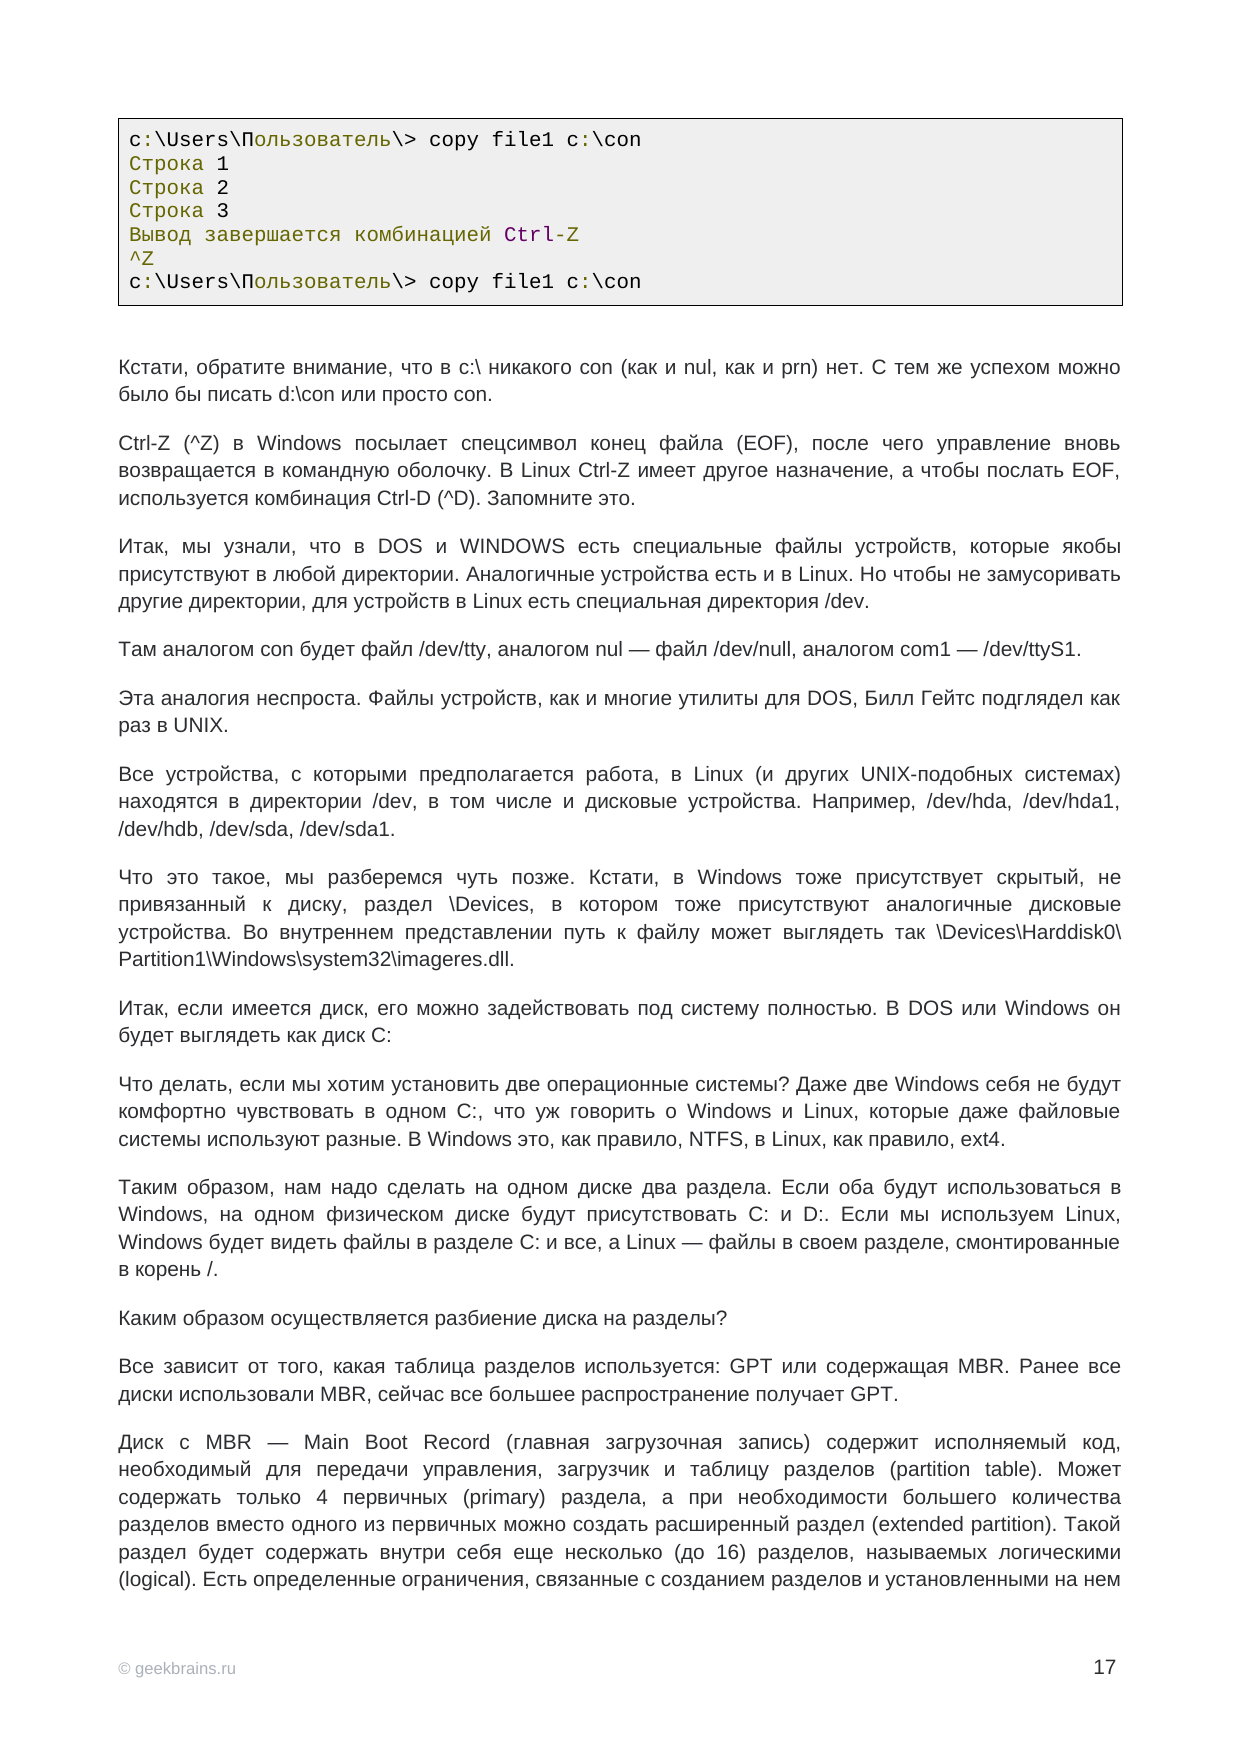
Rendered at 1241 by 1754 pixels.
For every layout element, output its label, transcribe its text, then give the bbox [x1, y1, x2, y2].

text Кстати, обратите внимание, что в c:\ никакого con (как и nul, как и prn) нет. С тем же успехом можно было бы писать d:\con или просто con. [118, 327, 1122, 406]
text Все устройства, с которыми предполагается работа, в Linux (и других UNIX-подобных системах) находятся в директории /dev, в том числе и дисковые устройства. Например, /dev/hda, /dev/hda1, /dev/hdb, /dev/sda, /dev/sda1. [118, 761, 1122, 840]
table_header c:\Users\Пользователь\> copy file1 c:\con Строка 1 Строка 2 Строка 3 Вывод завершается комбинацией Ctrl-Z ^Z c:\Users\Пользователь\> copy file1 c:\con [119, 119, 1122, 305]
text Итак, мы узнали, что в DOS и WINDOWS есть специальные файлы устройств, которые якобы присутствуют в любой директории. Аналогичные устройства есть и в Linux. Но чтобы не замусоривать другие директории, для устройств в Linux есть специальная директория /dev. [118, 534, 1122, 613]
text Каким образом осуществляется разбиение диска на разделы? [118, 1306, 1122, 1329]
text Все зависит от того, какая таблица разделов используется: GPT или содержащая MBR. Ранее все диски использовали MBR, сейчас все большее распространение получает GPT. [118, 1354, 1122, 1405]
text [118, 1430, 1122, 1591]
text Что делать, если мы хотим установить две операционные системы? Даже две Windows себя не будут комфортно чувствовать в одном C:, что уж говорить о Windows и Linux, которые даже файловые системы используют разные. В Windows это, как правило, NTFS, в Linux, как правило, ext4. [118, 1071, 1122, 1150]
text Там аналогом con будет файл /dev/tty, аналогом nul — файл /dev/null, аналогом com1 — /dev/ttyS1. [118, 637, 1122, 661]
text Эта аналогия неспроста. Файлы устройств, как и многие утилиты для DOS, Билл Гейтс подглядел как раз в UNIX. [118, 686, 1122, 737]
text Таким образом, нам надо сделать на одном диске два раздела. Если оба будут использоваться в Windows, на одном физическом диске будут присутствовать C: и D:. Если мы используем Linux, Windows будет видеть файлы в разделе C: и все, а Linux — файлы в своем разделе, смонтированные в корень /. [118, 1175, 1122, 1281]
text Что это такое, мы разберемся чуть позже. Кстати, в Windows тоже присутствует скрытый, не привязанный к диску, раздел \Devices, в котором тоже присутствуют аналогичные дисковые устройства. Во внутреннем представлении путь к файлу может выглядеть так \Devices\Harddisk0\Partition1\Windows\system32\imageres.dll. [118, 865, 1122, 971]
text Итак, если имеется диск, его можно задействовать под систему полностью. В DOS или Windows он будет выглядеть как диск C: [118, 996, 1122, 1047]
text Ctrl-Z (^Z) в Windows посылает спецсимвол конец файла (EOF), после чего управление вновь возвращается в командную оболочку. В Linux Ctrl-Z имеет другое назначение, а чтобы послать EOF, используется комбинация Ctrl-D (^D). Запомните это. [118, 431, 1122, 509]
